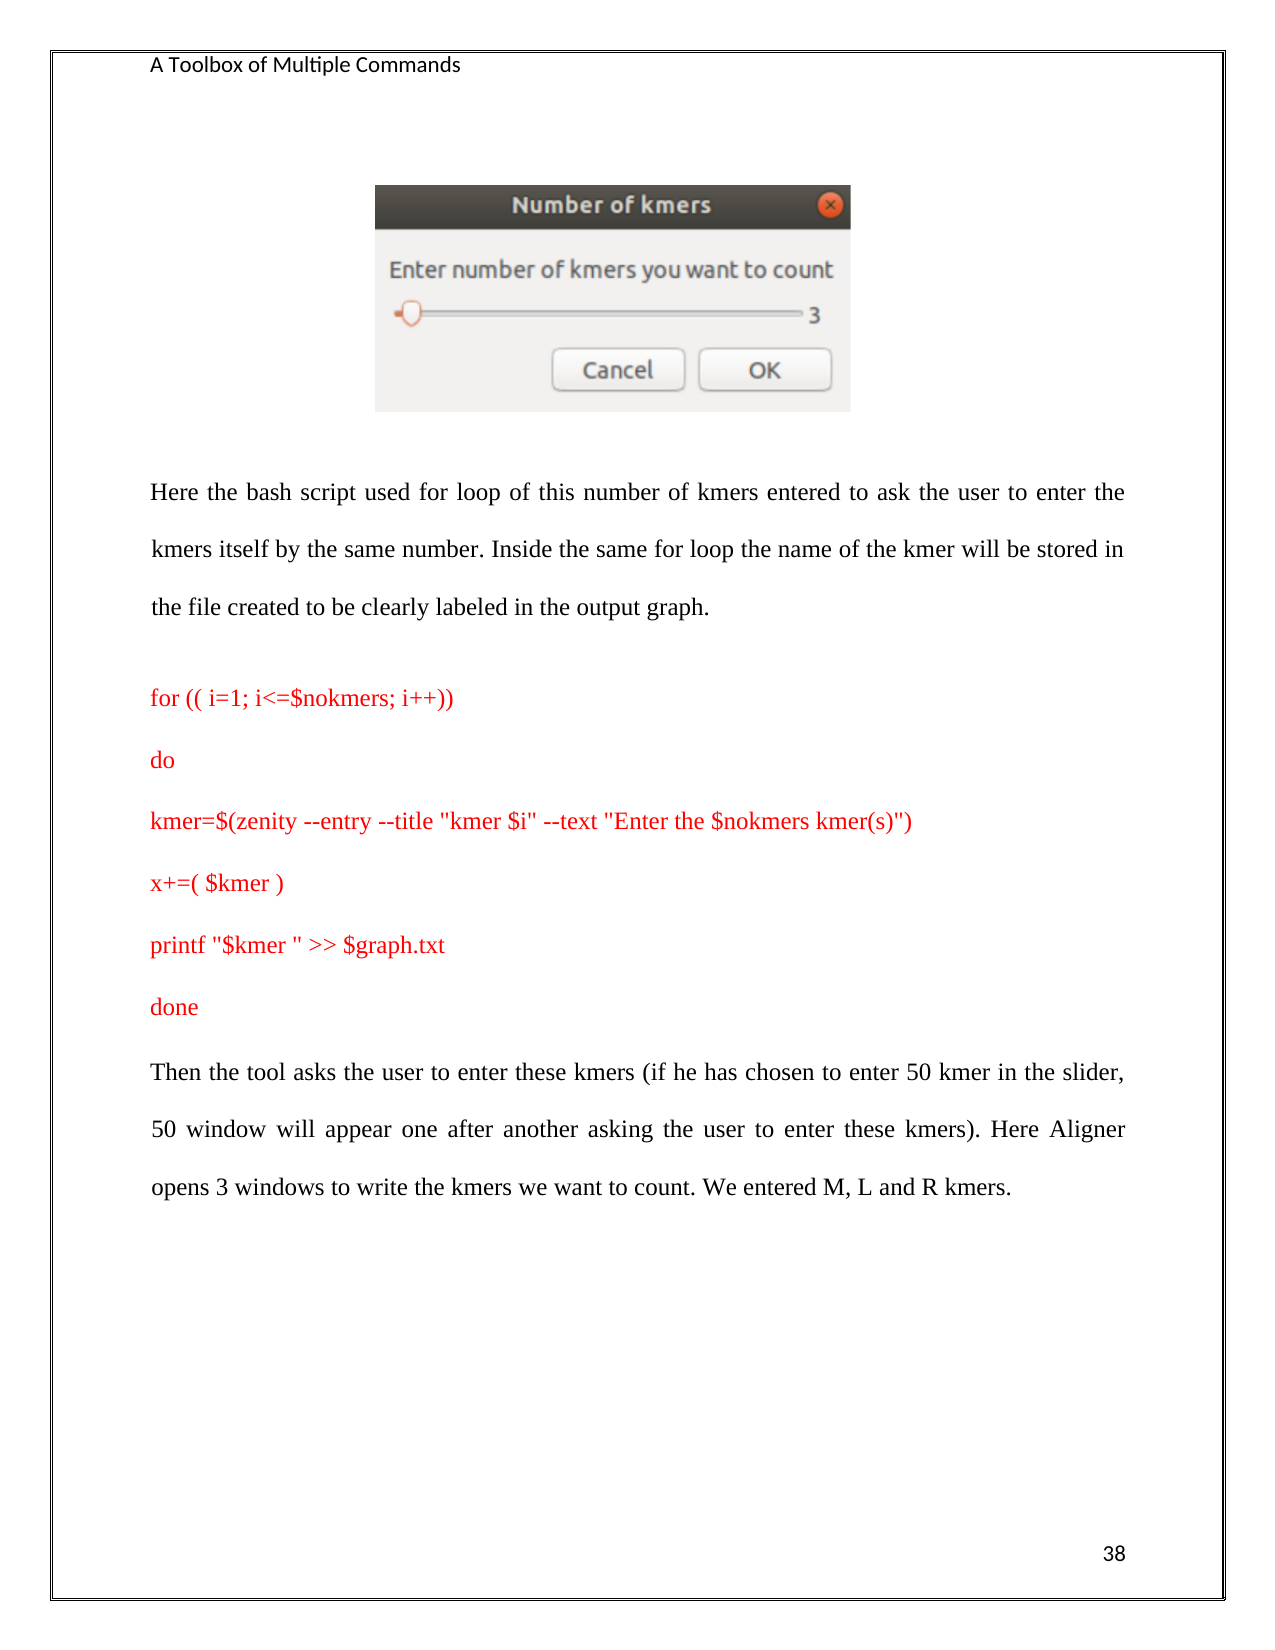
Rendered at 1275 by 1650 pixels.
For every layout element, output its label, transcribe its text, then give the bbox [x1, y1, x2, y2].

text Here the bash script used for loop of this number of kmers entered to ask the user to enter the kmers itself by the same number. Inside the same for loop the name of the kmer will be stored in the file created to be clearly labeled in the output graph. [150, 477, 1127, 621]
text kmer=$(zenity --entry --title "kmer $i" --text "Enter the $nokmers kmer(s)") [150, 810, 1127, 835]
picture [375, 185, 851, 412]
text x+=( $kmer ) [150, 872, 1127, 897]
text printf "$kmer " >> $graph.txt [150, 933, 1127, 958]
text done [150, 995, 1127, 1020]
text Then the tool asks the user to enter these kmers (if he has chosen to enter 50 kmer in the slider, 50 window will appear one after another asking the user to enter these kmers). Here Aligner opens 3 windows to write the kmers we want to count. We entered M, L and R kmers. [150, 1057, 1127, 1201]
text for (( i=1; i<=$nokmers; i++)) [150, 686, 1127, 711]
text do [150, 748, 1127, 773]
